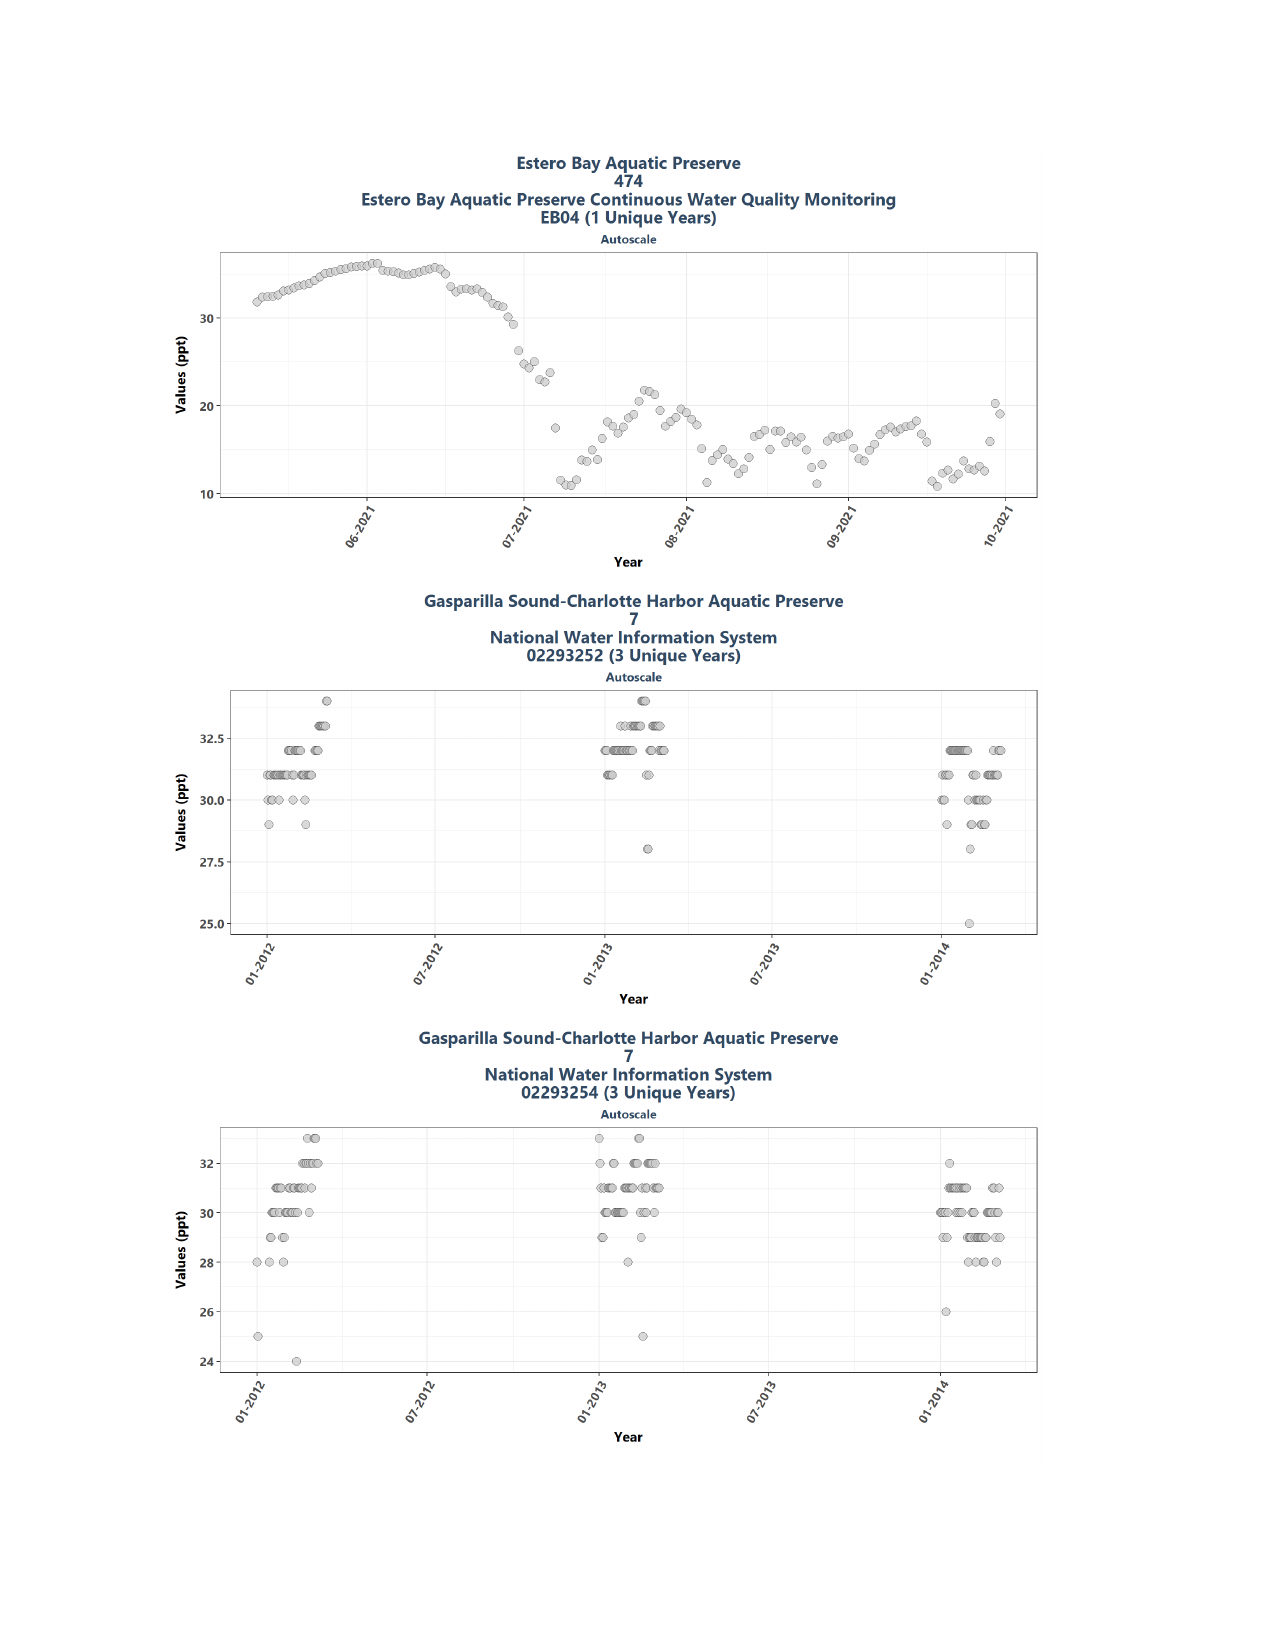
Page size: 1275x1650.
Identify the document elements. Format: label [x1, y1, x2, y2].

picture [168, 150, 1044, 1463]
